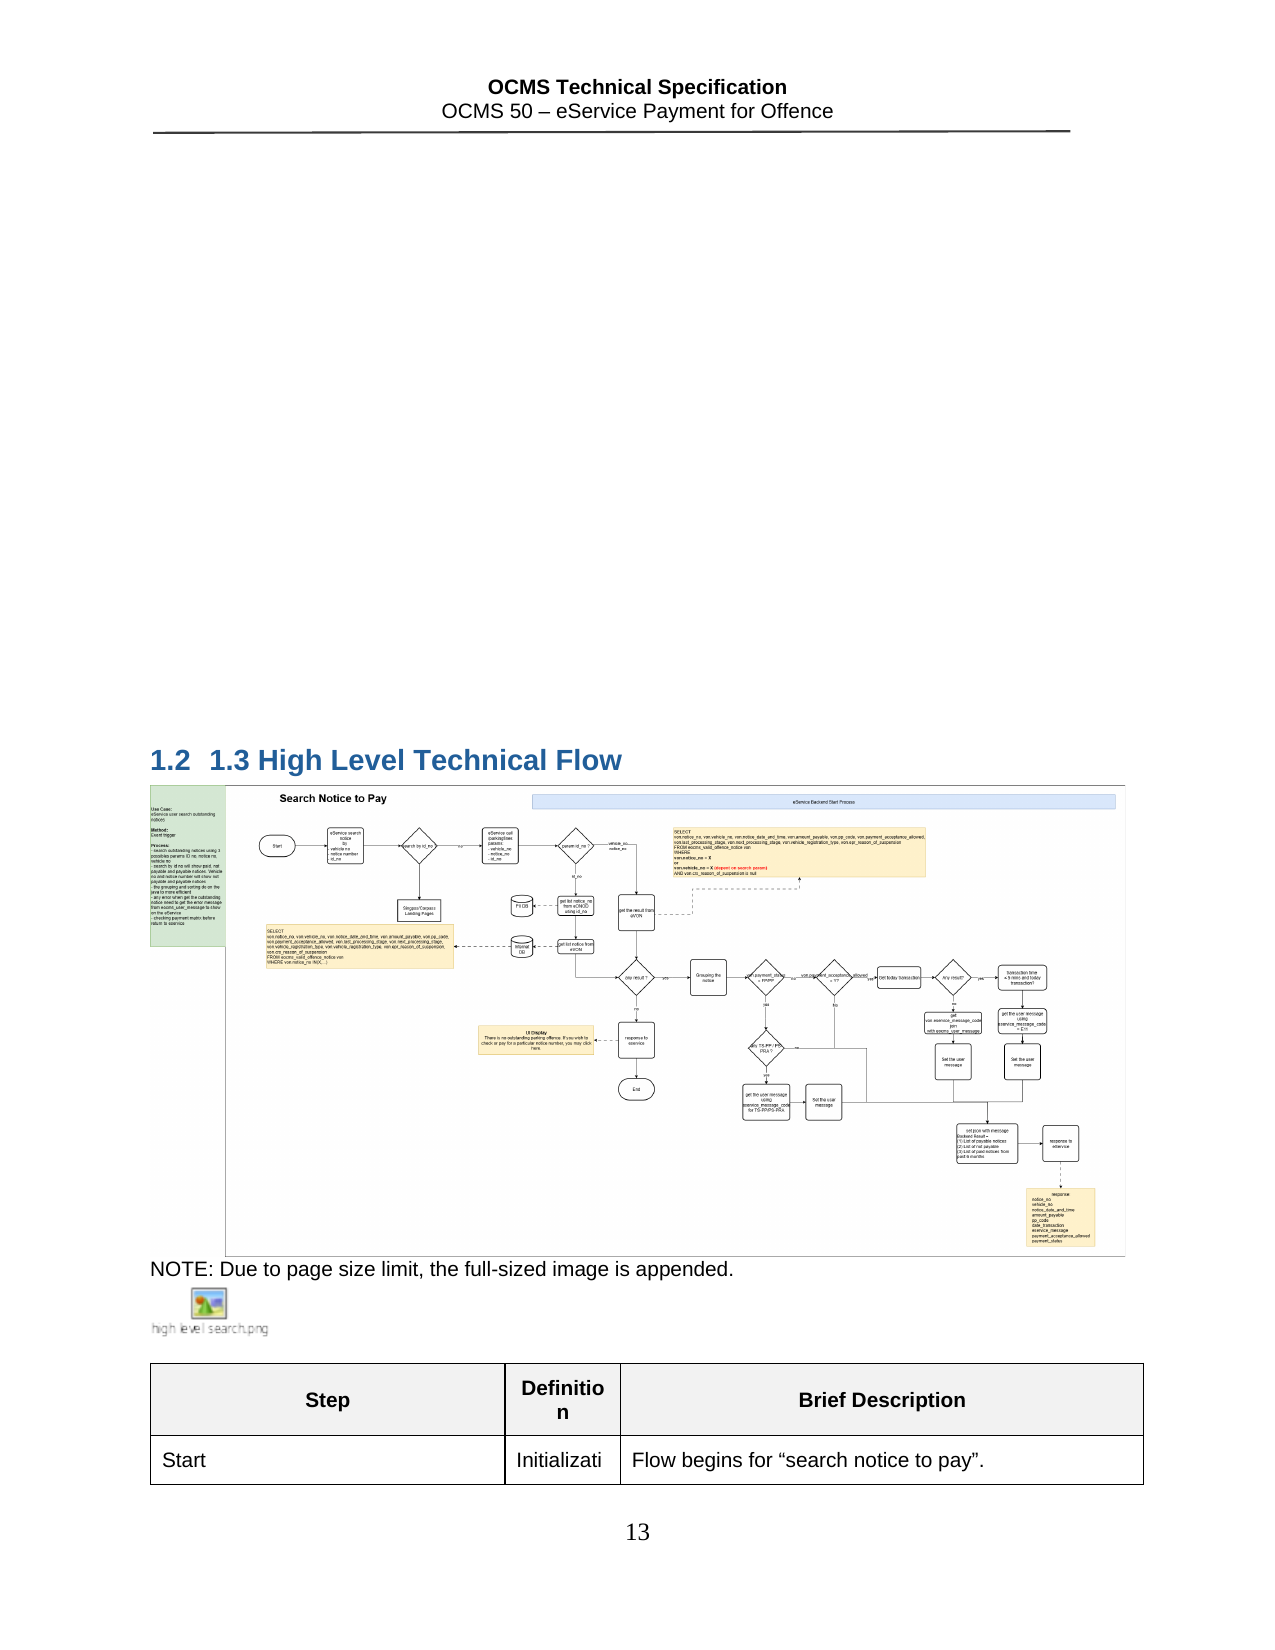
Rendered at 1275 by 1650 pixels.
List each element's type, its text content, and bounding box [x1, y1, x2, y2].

table_cell [506, 1436, 620, 1484]
text NOTE: Due to page size limit, the full-sized image is appended. [150, 1257, 1125, 1281]
table_cell [621, 1436, 1143, 1484]
picture [150, 785, 1125, 1257]
table_header [506, 1364, 620, 1435]
table_header [151, 1364, 504, 1435]
table_header [621, 1364, 1143, 1435]
table_cell [151, 1436, 504, 1484]
subtitle High Level Technical Flow [150, 743, 1125, 777]
